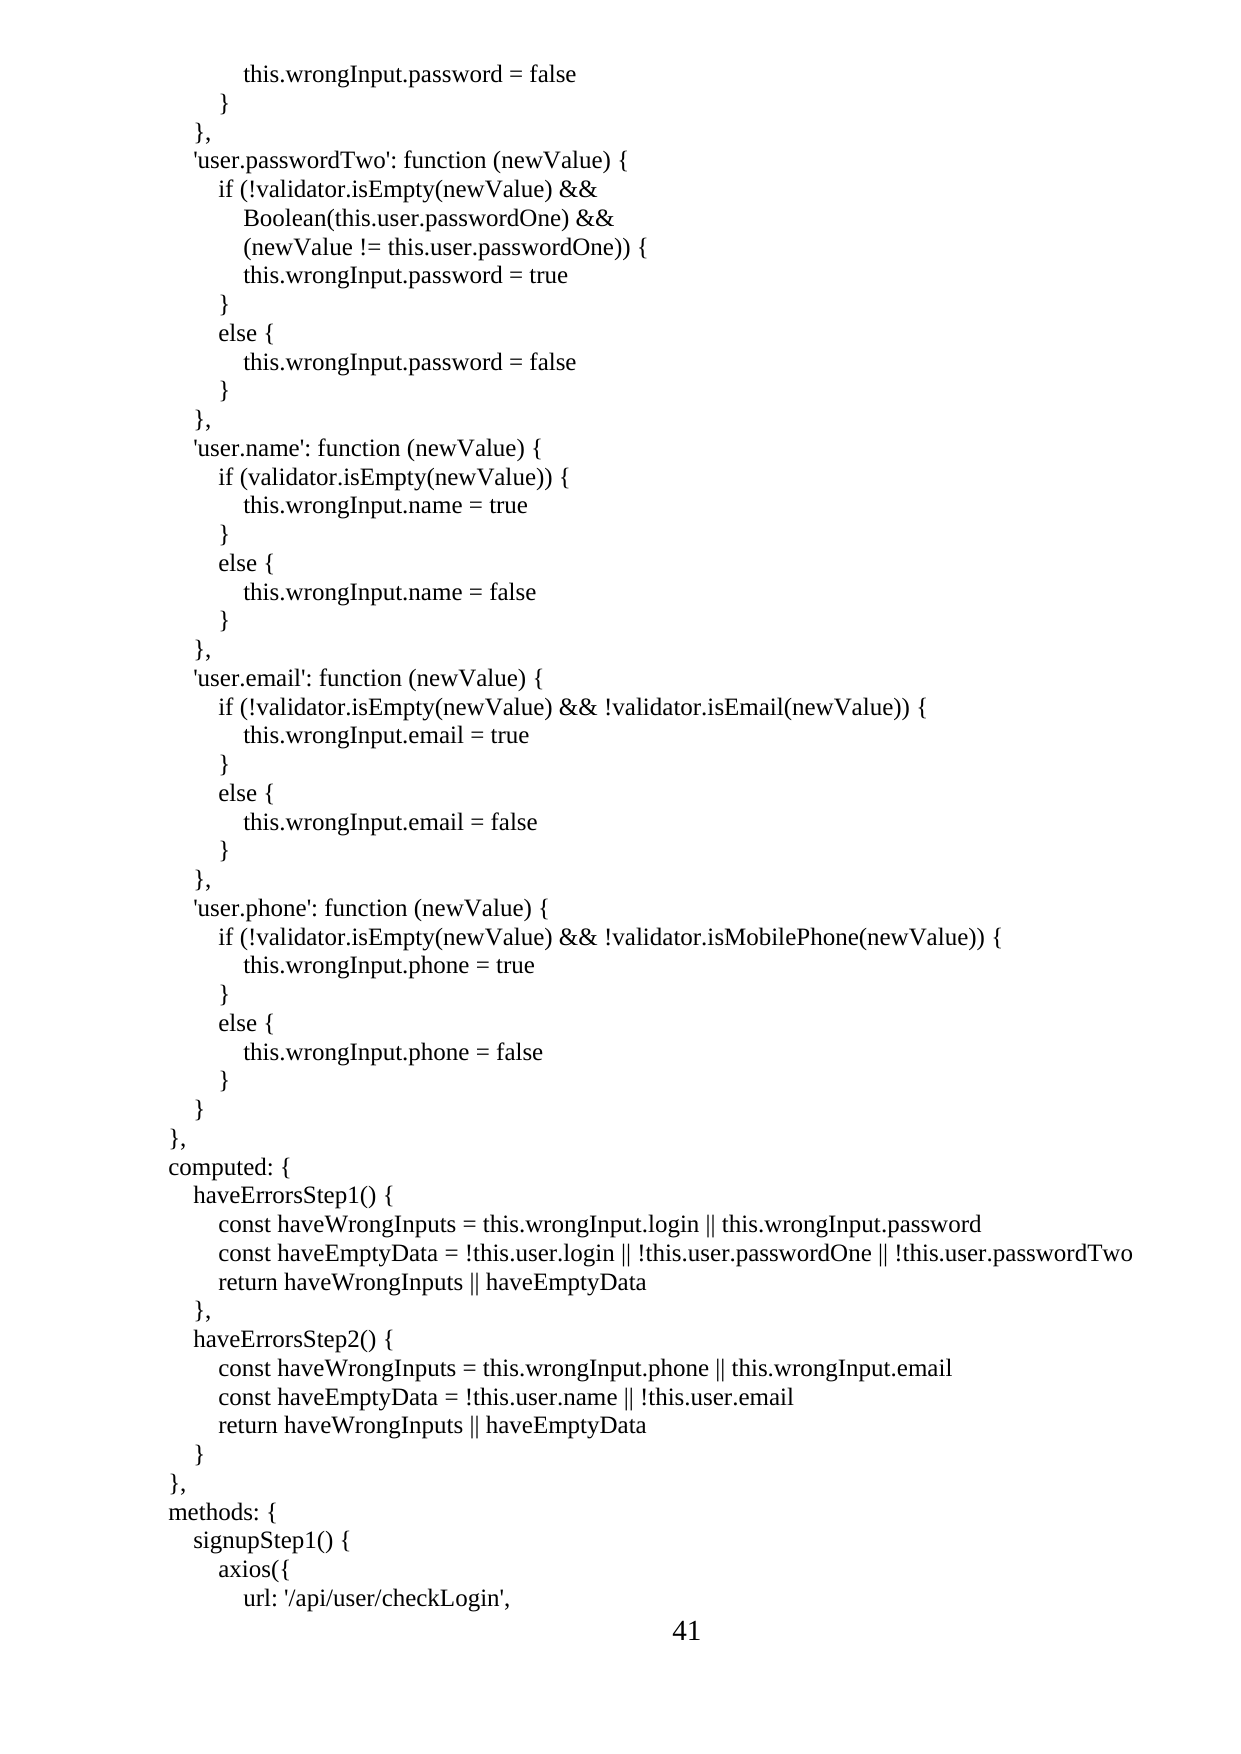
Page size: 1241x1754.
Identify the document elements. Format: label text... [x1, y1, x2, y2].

text }, [118, 404, 1181, 433]
text this.wrongInput.password = false [118, 59, 1181, 88]
text const haveEmptyData = !this.user.name || !this.user.email [118, 1382, 1181, 1410]
text } [118, 1094, 1181, 1123]
text } [118, 289, 1181, 318]
text this.wrongInput.name = false [118, 577, 1181, 605]
text 'user.phone': function (newValue) { [118, 893, 1181, 922]
text else { [118, 548, 1181, 577]
text this.wrongInput.name = true [118, 490, 1181, 519]
text } [118, 1439, 1181, 1468]
text }, [118, 1295, 1181, 1324]
text computed: { [118, 1152, 1181, 1180]
text }, [118, 117, 1181, 145]
text else { [118, 318, 1181, 347]
text this.wrongInput.password = false [118, 347, 1181, 375]
text } [118, 375, 1181, 404]
text haveErrorsStep1() { [118, 1180, 1181, 1209]
text this.wrongInput.email = true [118, 720, 1181, 749]
text if (!validator.isEmpty(newValue) && !validator.isMobilePhone(newValue)) { [118, 922, 1181, 950]
text } [118, 835, 1181, 864]
text const haveWrongInputs = this.wrongInput.login || this.wrongInput.password [118, 1209, 1181, 1238]
text this.wrongInput.phone = true [118, 950, 1181, 979]
text url: '/api/user/checkLogin', [118, 1583, 1181, 1612]
text } [118, 519, 1181, 548]
text } [118, 1065, 1181, 1094]
text if (!validator.isEmpty(newValue) && !validator.isEmail(newValue)) { [118, 692, 1181, 720]
text const haveWrongInputs = this.wrongInput.phone || this.wrongInput.email [118, 1353, 1181, 1382]
text }, [118, 864, 1181, 893]
text }, [118, 634, 1181, 663]
text }, [118, 1123, 1181, 1152]
text } [118, 979, 1181, 1008]
text if (validator.isEmpty(newValue)) { [118, 462, 1181, 490]
text }, [118, 1468, 1181, 1497]
text } [118, 605, 1181, 634]
text } [118, 88, 1181, 117]
text return haveWrongInputs || haveEmptyData [118, 1410, 1181, 1439]
text const haveEmptyData = !this.user.login || !this.user.passwordOne || !this.user.passwordTwo [118, 1238, 1181, 1267]
text this.wrongInput.email = false [118, 807, 1181, 835]
text } [118, 749, 1181, 778]
text axios({ [118, 1554, 1181, 1583]
text (newValue != this.user.passwordOne)) { [118, 232, 1181, 260]
text methods: { [118, 1497, 1181, 1525]
text this.wrongInput.password = true [118, 260, 1181, 289]
text 'user.passwordTwo': function (newValue) { [118, 145, 1181, 174]
text else { [118, 778, 1181, 807]
text return haveWrongInputs || haveEmptyData [118, 1267, 1181, 1295]
text if (!validator.isEmpty(newValue) && [118, 174, 1181, 203]
text 'user.email': function (newValue) { [118, 663, 1181, 692]
text this.wrongInput.phone = false [118, 1037, 1181, 1065]
text signupStep1() { [118, 1525, 1181, 1554]
text else { [118, 1008, 1181, 1037]
text haveErrorsStep2() { [118, 1324, 1181, 1353]
text Boolean(this.user.passwordOne) && [118, 203, 1181, 232]
text 'user.name': function (newValue) { [118, 433, 1181, 462]
